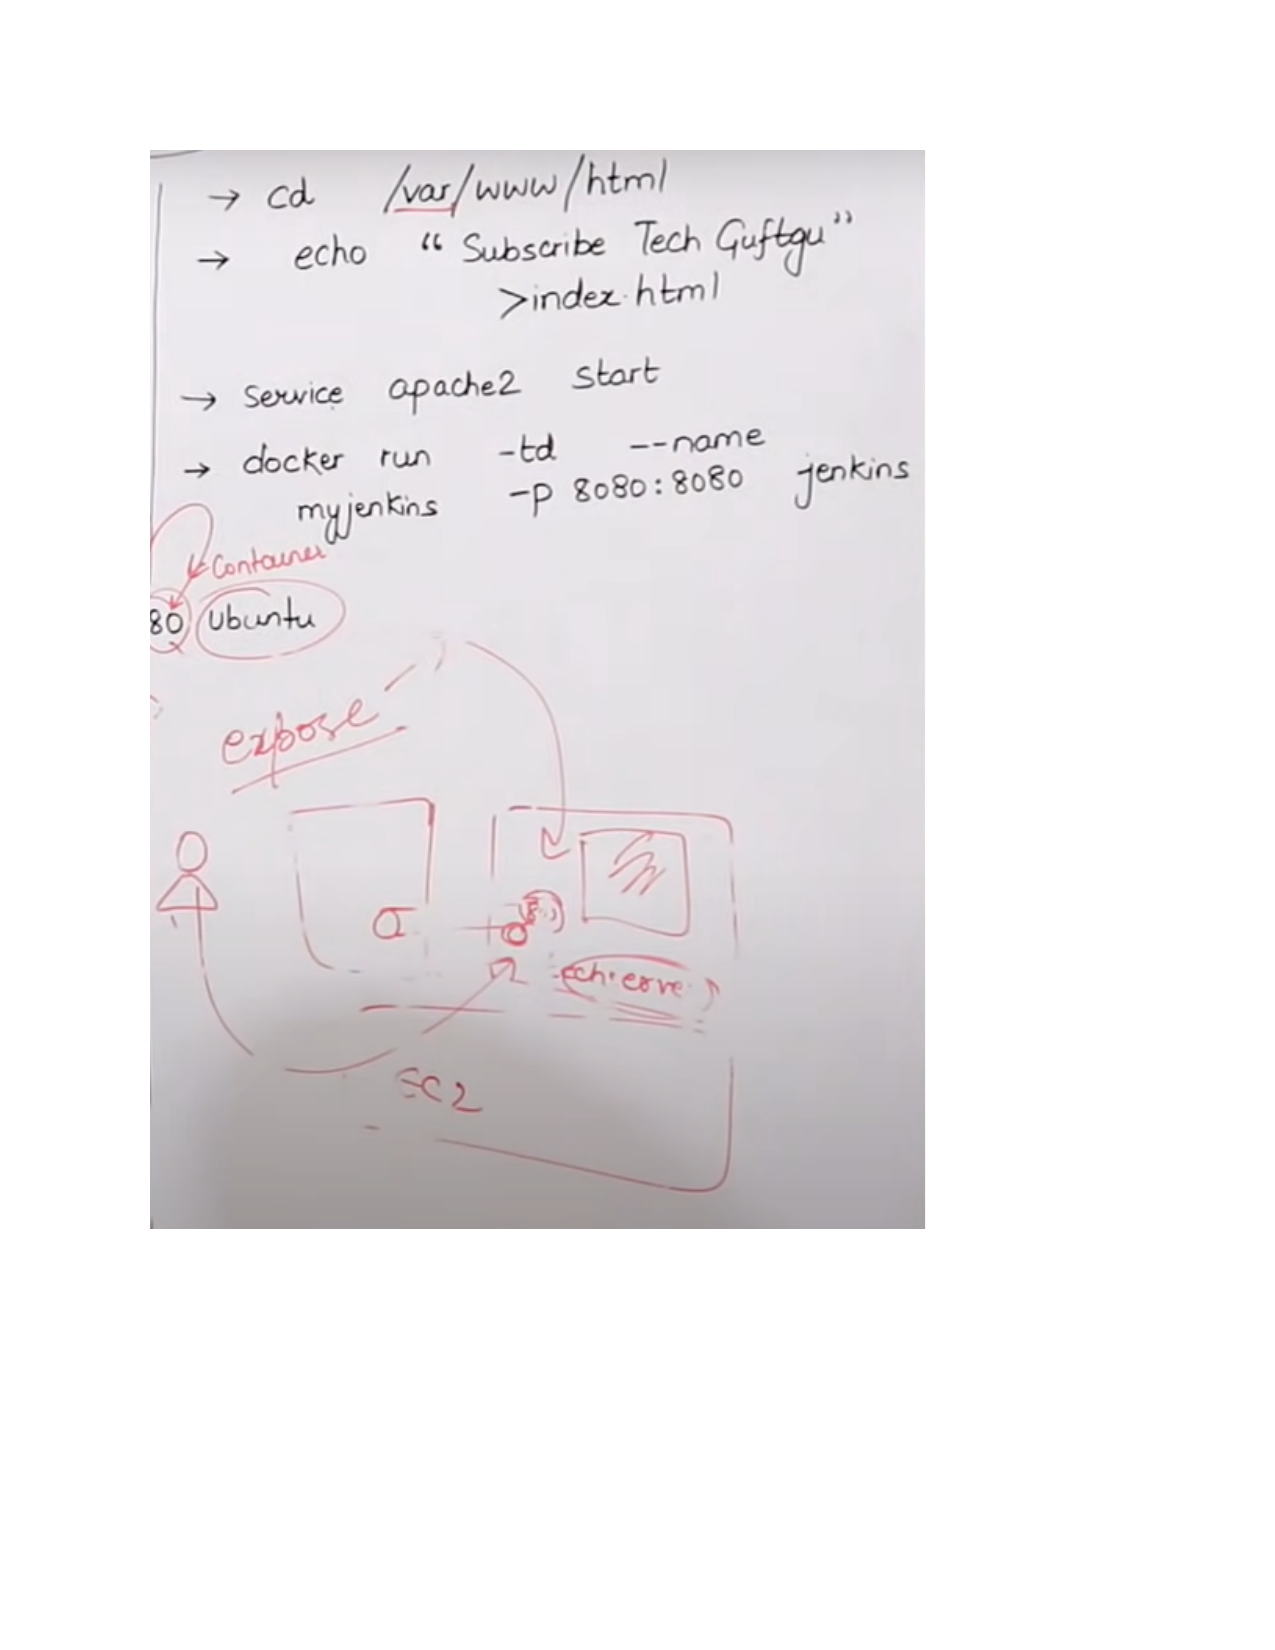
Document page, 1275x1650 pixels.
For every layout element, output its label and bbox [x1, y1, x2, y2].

picture [150, 150, 926, 1229]
